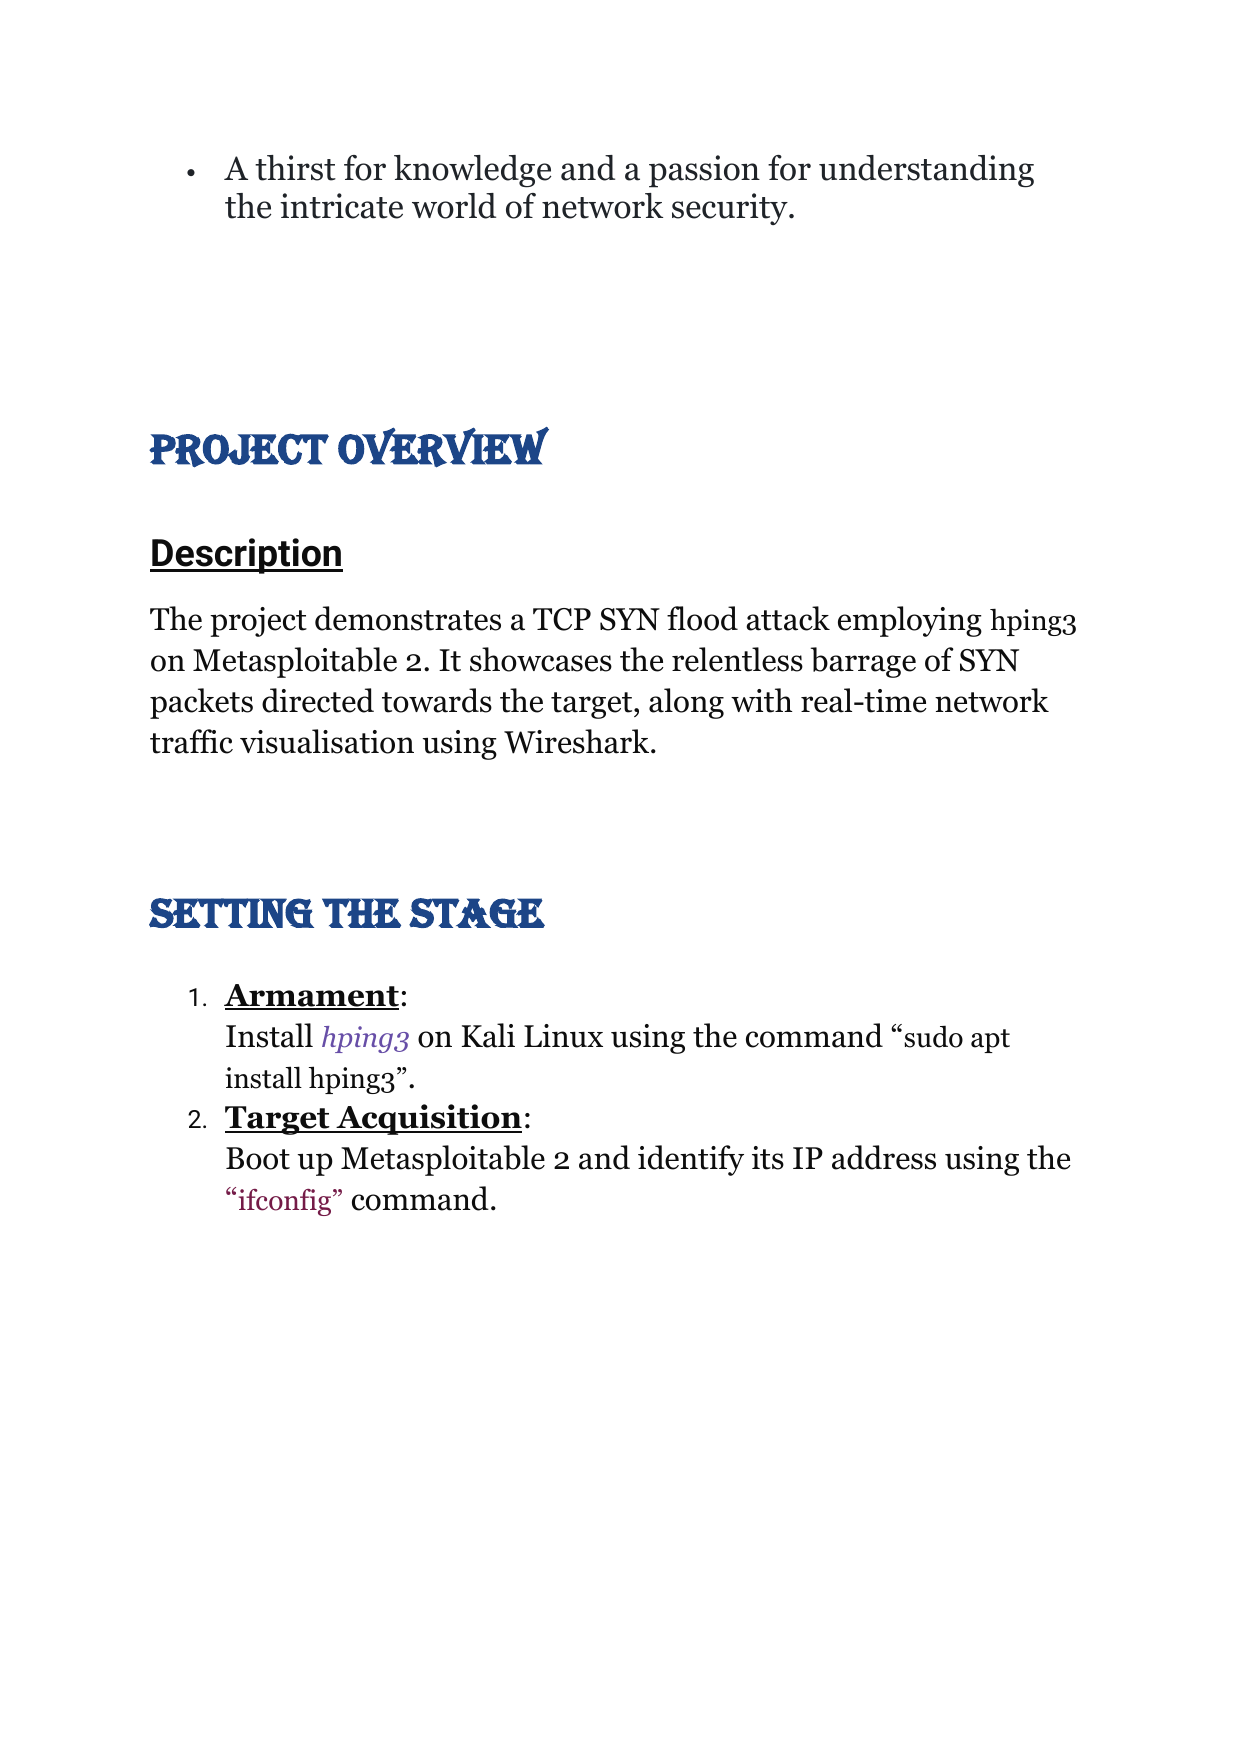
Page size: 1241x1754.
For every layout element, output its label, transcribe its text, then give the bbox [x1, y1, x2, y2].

list Armament: [187, 978, 1090, 1013]
subtitle Setting the Stage [150, 881, 1090, 936]
text Boot up Metasploitable 2 and identify its IP address using the “ifconfig” command. [225, 1141, 1090, 1217]
list A thirst for knowledge and a passion for understanding the intricate world of network security. [187, 150, 1090, 226]
text The project demonstrates a TCP SYN flood attack employing hping3 on Metasploitable 2. It showcases the relentless barrage of SYN packets directed towards the target, along with real-time network traffic visualisation using Wireshark. [150, 602, 1090, 760]
subtitle Project Overview [150, 417, 1090, 473]
text Install hping3 on Kali Linux using the command “sudo apt install hping3”. [225, 1018, 1090, 1095]
list Target Acquisition: [187, 1100, 1090, 1136]
subtitle Description [150, 532, 1090, 576]
